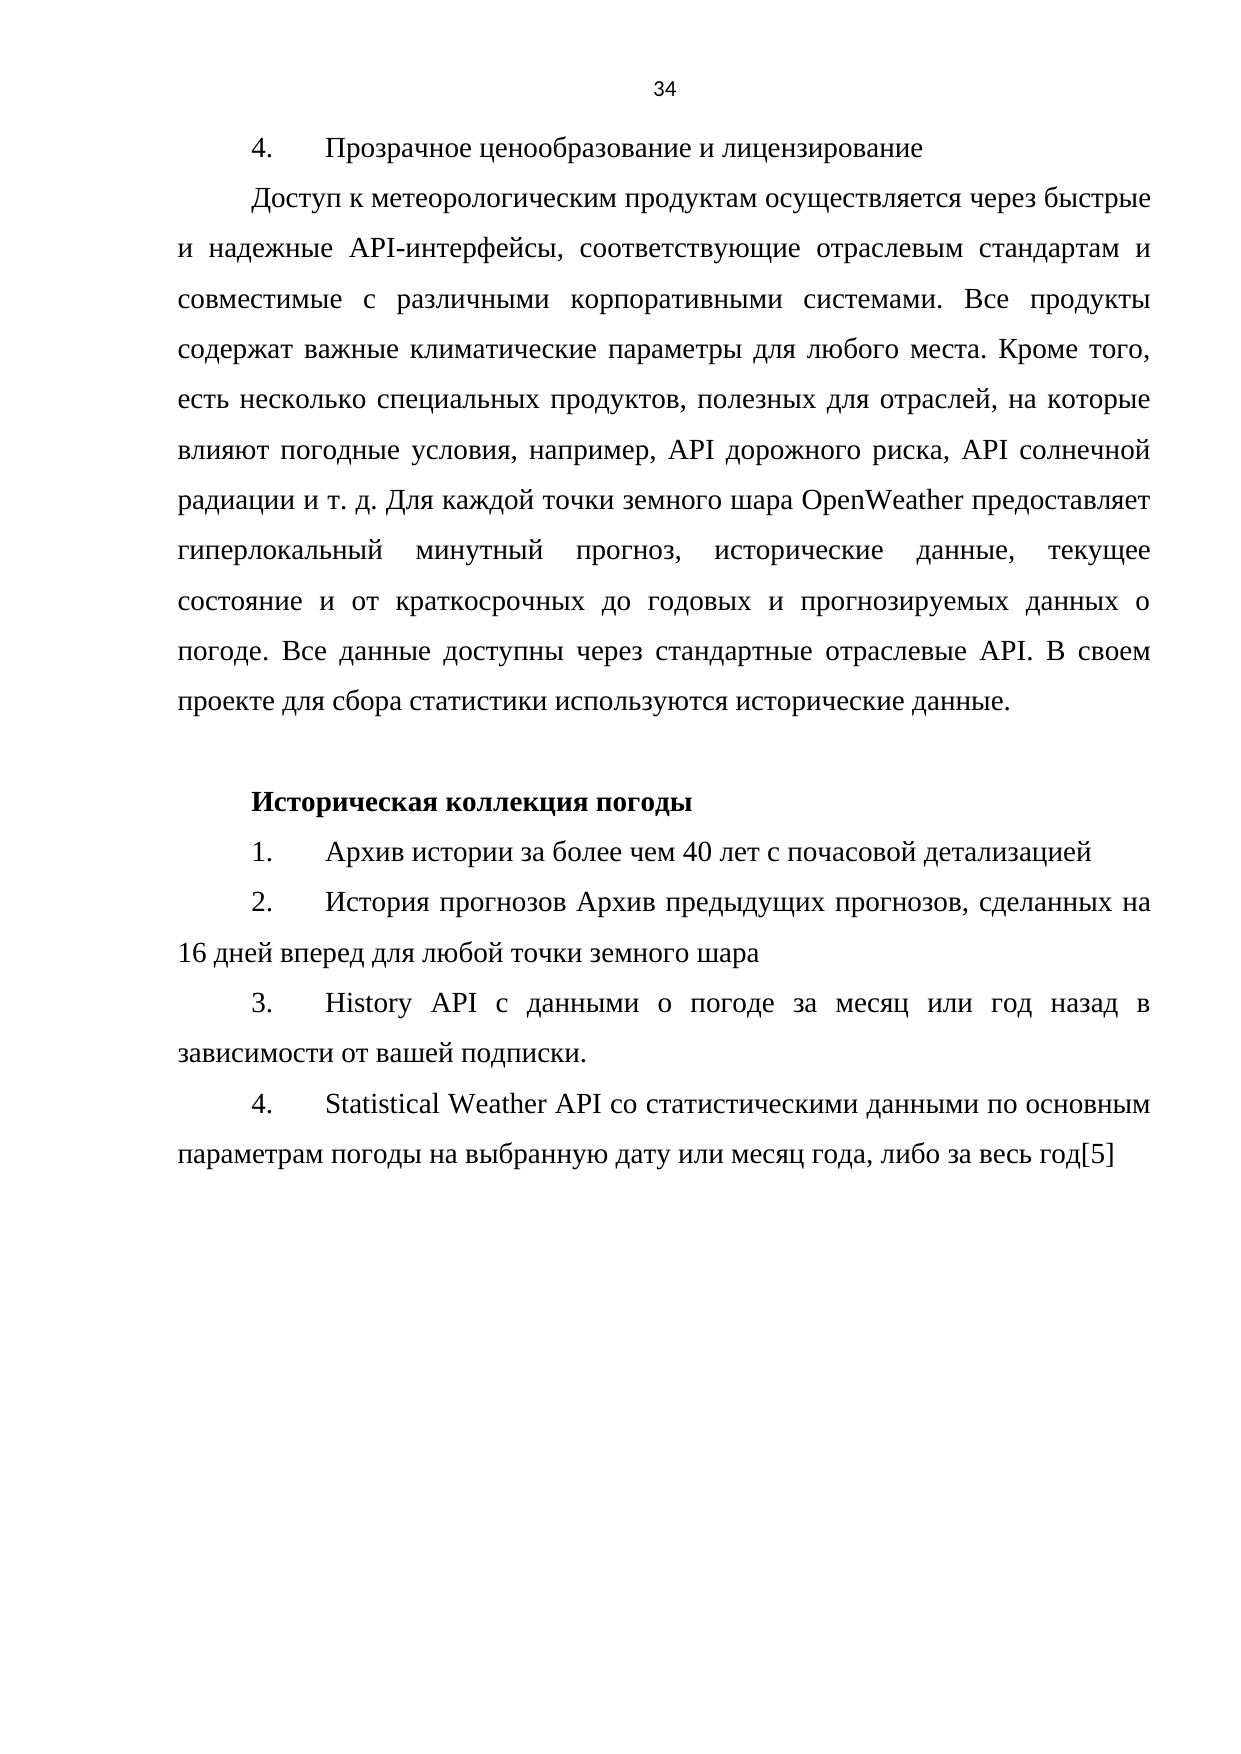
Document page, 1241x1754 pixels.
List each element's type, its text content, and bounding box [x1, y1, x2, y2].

list History API с данными о погоде за месяц или год назад в зависимости от вашей подписки. [177, 985, 1152, 1069]
list История прогнозов Архив предыдущих прогнозов, сделанных на 16 дней вперед для любой точки земного шара [177, 884, 1152, 968]
list Statistical Weather API со статистическими данными по основным параметрам погоды на выбранную дату или месяц года, либо за весь год[5] [177, 1086, 1152, 1170]
text Историческая коллекция погоды [177, 784, 1152, 817]
text Доступ к метеорологическим продуктам осуществляется через быстрые и надежные API-интерфейсы, соответствующие отраслевым стандартам и совместимые с различными корпоративными системами. Все продукты содержат важные климатические параметры для любого места. Кроме того, есть несколько специальных продуктов, полезных для отраслей, на которые влияют погодные условия, например, API дорожного риска, API солнечной радиации и т. д. Для каждой точки земного шара OpenWeather предоставляет гиперлокальный минутный прогноз, исторические данные, текущее состояние и от краткосрочных до годовых и прогнозируемых данных о погоде. Все данные доступны через стандартные отраслевые API. В своем проекте для сбора статистики используются исторические данные. [177, 180, 1152, 717]
list Прозрачное ценообразование и лицензирование [177, 130, 1152, 163]
list Архив истории за более чем 40 лет с почасовой детализацией [177, 834, 1152, 868]
